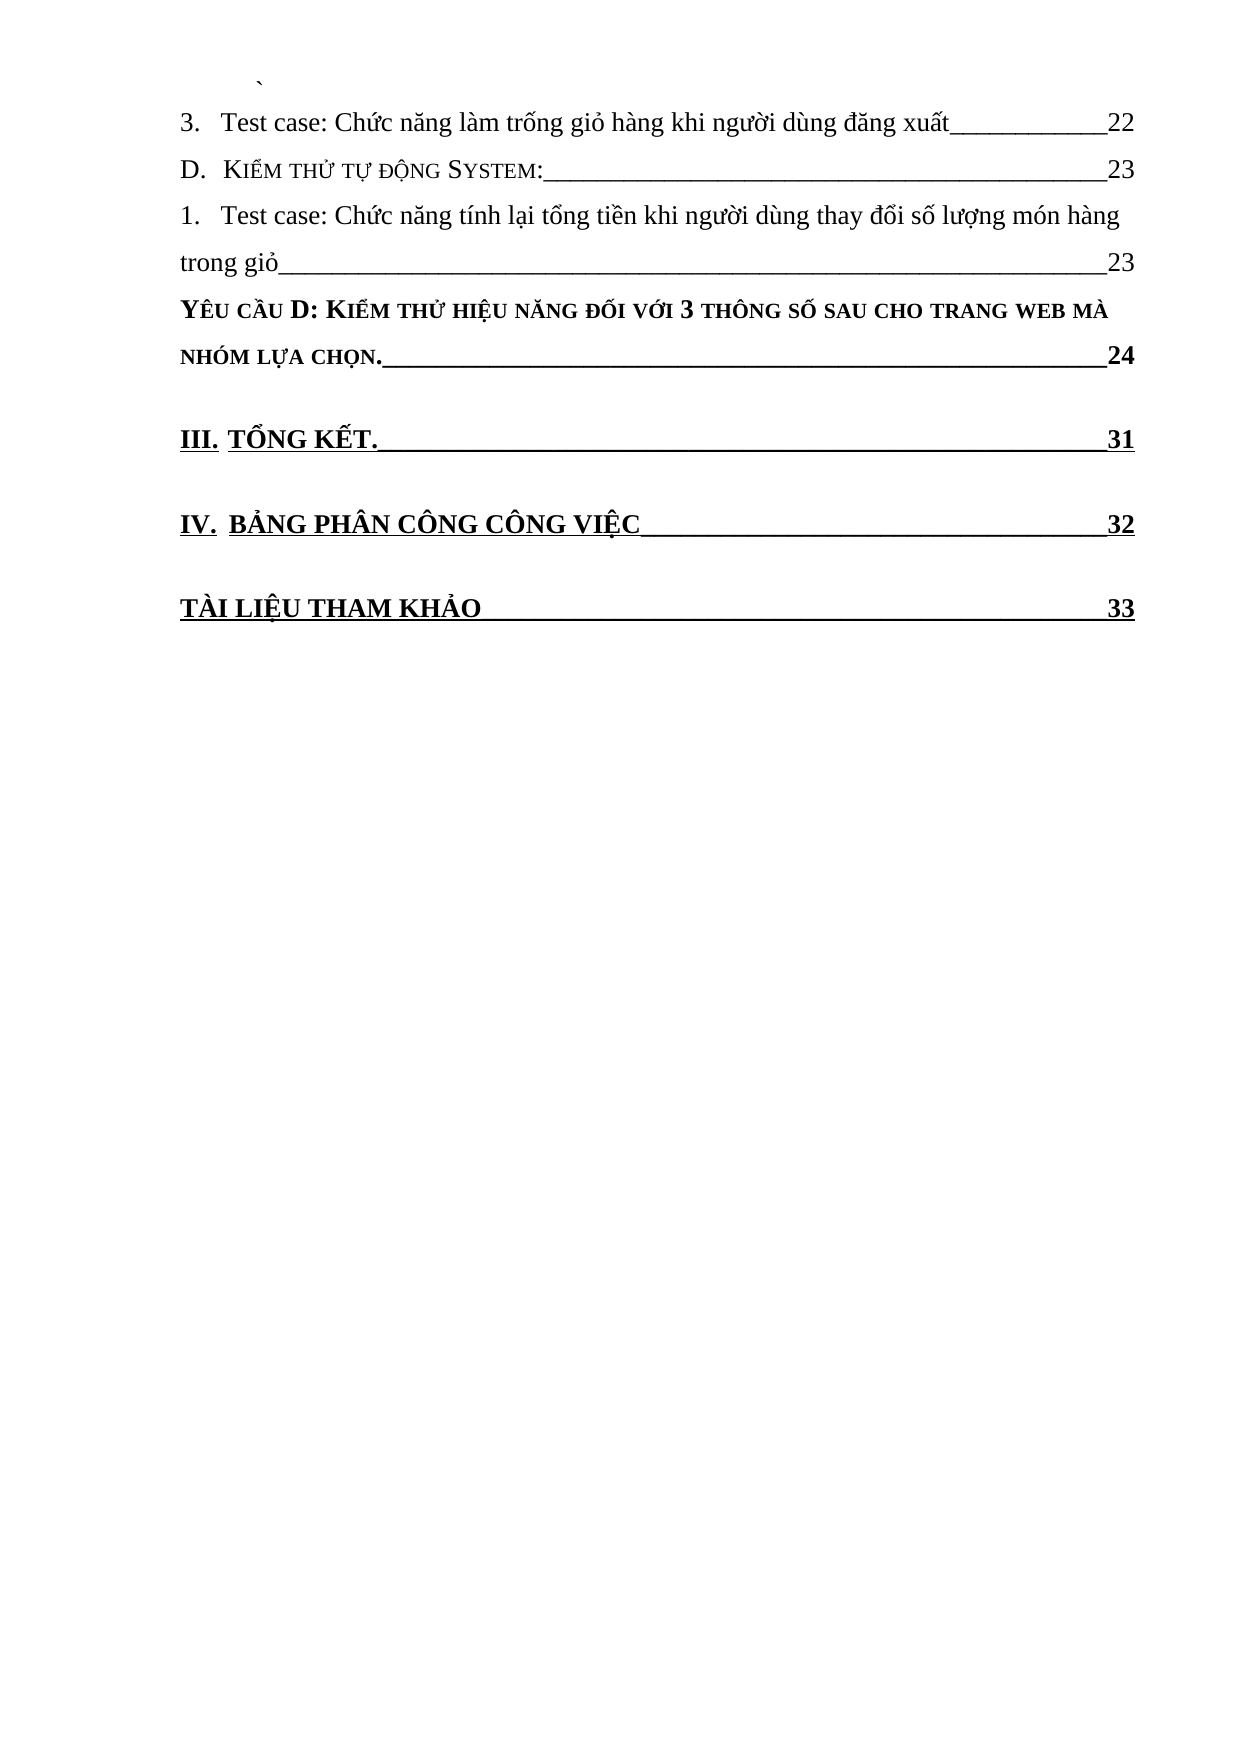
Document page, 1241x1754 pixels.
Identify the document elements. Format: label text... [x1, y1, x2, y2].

text 3. Test case: Chức năng làm trống giỏ hàng khi người dùng đăng xuất 22 [180, 106, 1135, 137]
text D. Kiểm thử tự động System: 23 [180, 153, 1135, 184]
text IV. BẢNG PHÂN CÔNG CÔNG VIỆC 32 [180, 508, 1135, 539]
text TÀI LIỆU THAM KHẢO 33 [180, 592, 1135, 619]
text 1. Test case: Chức năng tính lại tổng tiền khi người dùng thay đổi số lượng món hàng trong giỏ 23 [180, 199, 1135, 277]
text Yêu cầu D: Kiểm thử hiệu năng đối với 3 thông số sau cho trang web mà nhóm lựa chọn. 24 [180, 293, 1135, 371]
text III. TỔNG KẾT. 31 [180, 424, 1135, 455]
